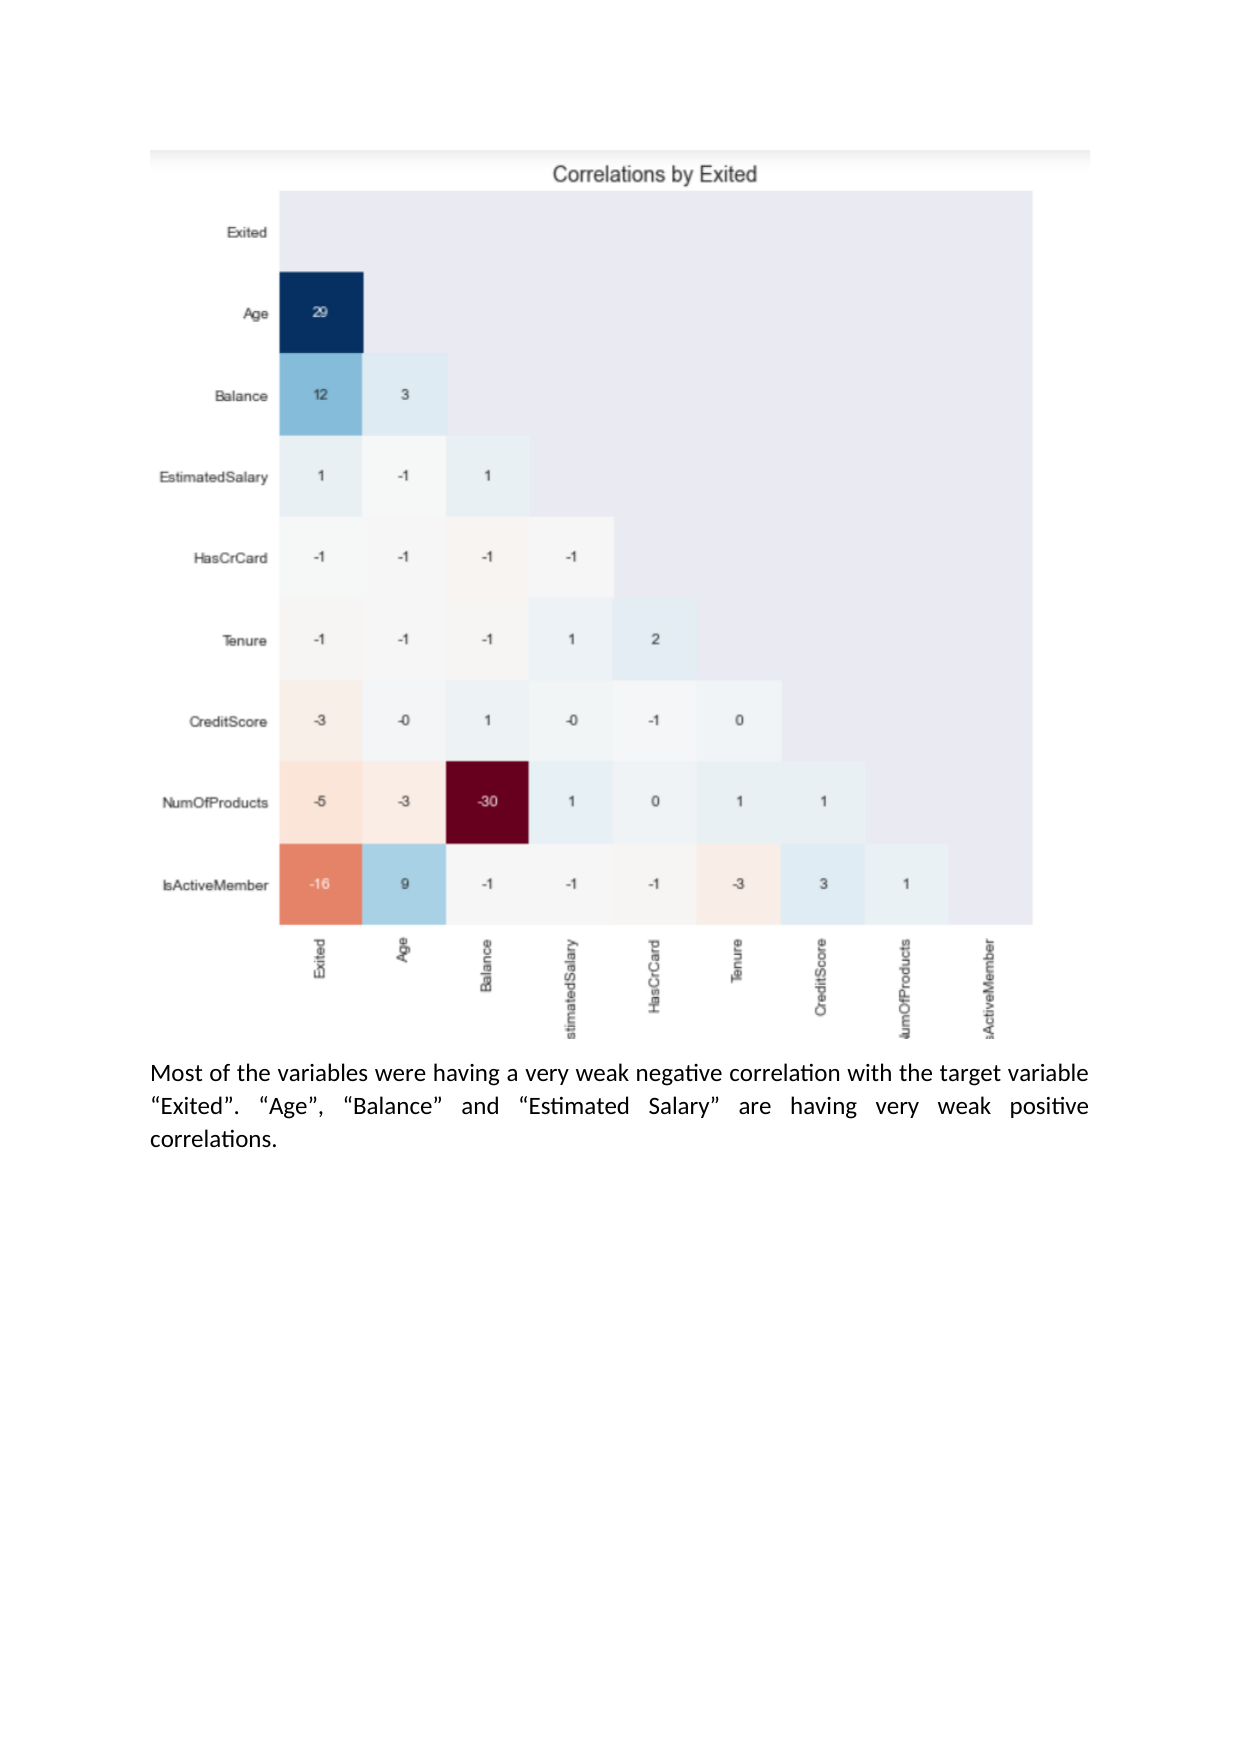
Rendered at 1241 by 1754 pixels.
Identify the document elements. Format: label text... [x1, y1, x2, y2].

text Most of the variables were having a very weak negative correlation with the target variable “Exited”. “Age”, “Balance” and “Estimated Salary” are having very weak positive correlations. [150, 1057, 1090, 1154]
picture [150, 150, 1091, 1039]
